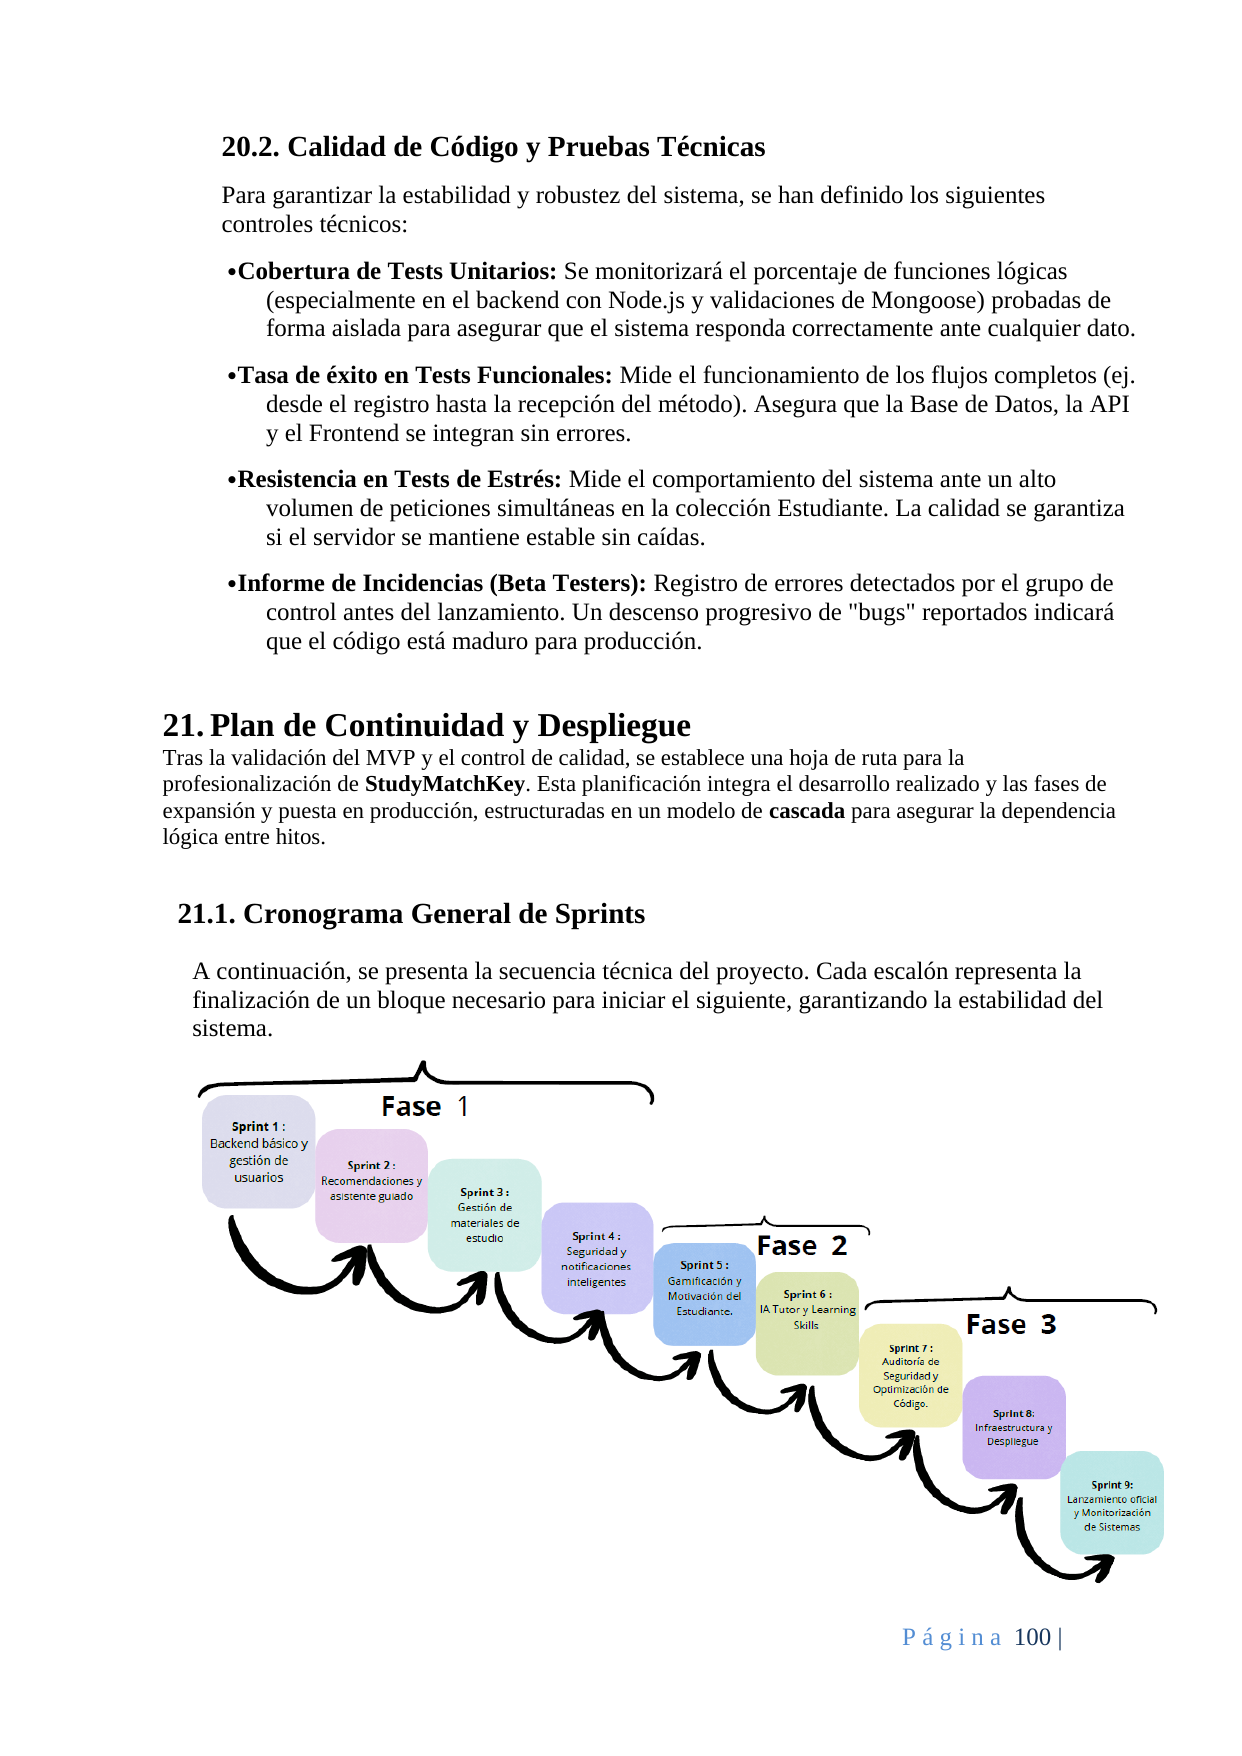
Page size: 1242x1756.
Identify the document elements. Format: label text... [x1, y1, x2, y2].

picture [192, 1042, 1168, 1590]
list Tasa de éxito en Tests Funcionales: Mide el funcionamiento de los flujos completos (ej. desde el registro hasta la recepción del método). Asegura que la Base de Datos, la API y el Frontend se integran sin errores. [228, 360, 1138, 446]
text A continuación, se presenta la secuencia técnica del proyecto. Cada escalón representa la finalización de un bloque necesario para iniciar el siguiente, garantizando la estabilidad del sistema. [192, 956, 1138, 1042]
subtitle 20.2. Calidad de Código y Pruebas Técnicas [221, 129, 1138, 163]
text Para garantizar la estabilidad y robustez del sistema, se han definido los siguientes controles técnicos: [221, 181, 1138, 238]
list Cobertura de Tests Unitarios: Se monitorizará el porcentaje de funciones lógicas (especialmente en el backend con Node.js y validaciones de Mongoose) probadas de forma aislada para asegurar que el sistema responda correctamente ante cualquier dato. [228, 256, 1138, 342]
list Informe de Incidencias (Beta Testers): Registro de errores detectados por el grupo de control antes del lanzamiento. Un descenso progresivo de "bugs" reportados indicará que el código está maduro para producción. [228, 568, 1138, 655]
subtitle 21.1. Cronograma General de Sprints [177, 896, 1138, 929]
text Tras la validación del MVP y el control de calidad, se establece una hoja de ruta para la profesionalización de StudyMatchKey. Esta planificación integra el desarrollo realizado y las fases de expansión y puesta en producción, estructuradas en un modelo de cascada para asegurar la dependencia lógica entre hitos. [162, 744, 1138, 849]
list Resistencia en Tests de Estrés: Mide el comportamiento del sistema ante un alto volumen de peticiones simultáneas en la colección Estudiante. La calidad se garantiza si el servidor se mantiene estable sin caídas. [228, 464, 1138, 551]
subtitle 21. Plan de Continuidad y Despliegue [162, 706, 1138, 744]
